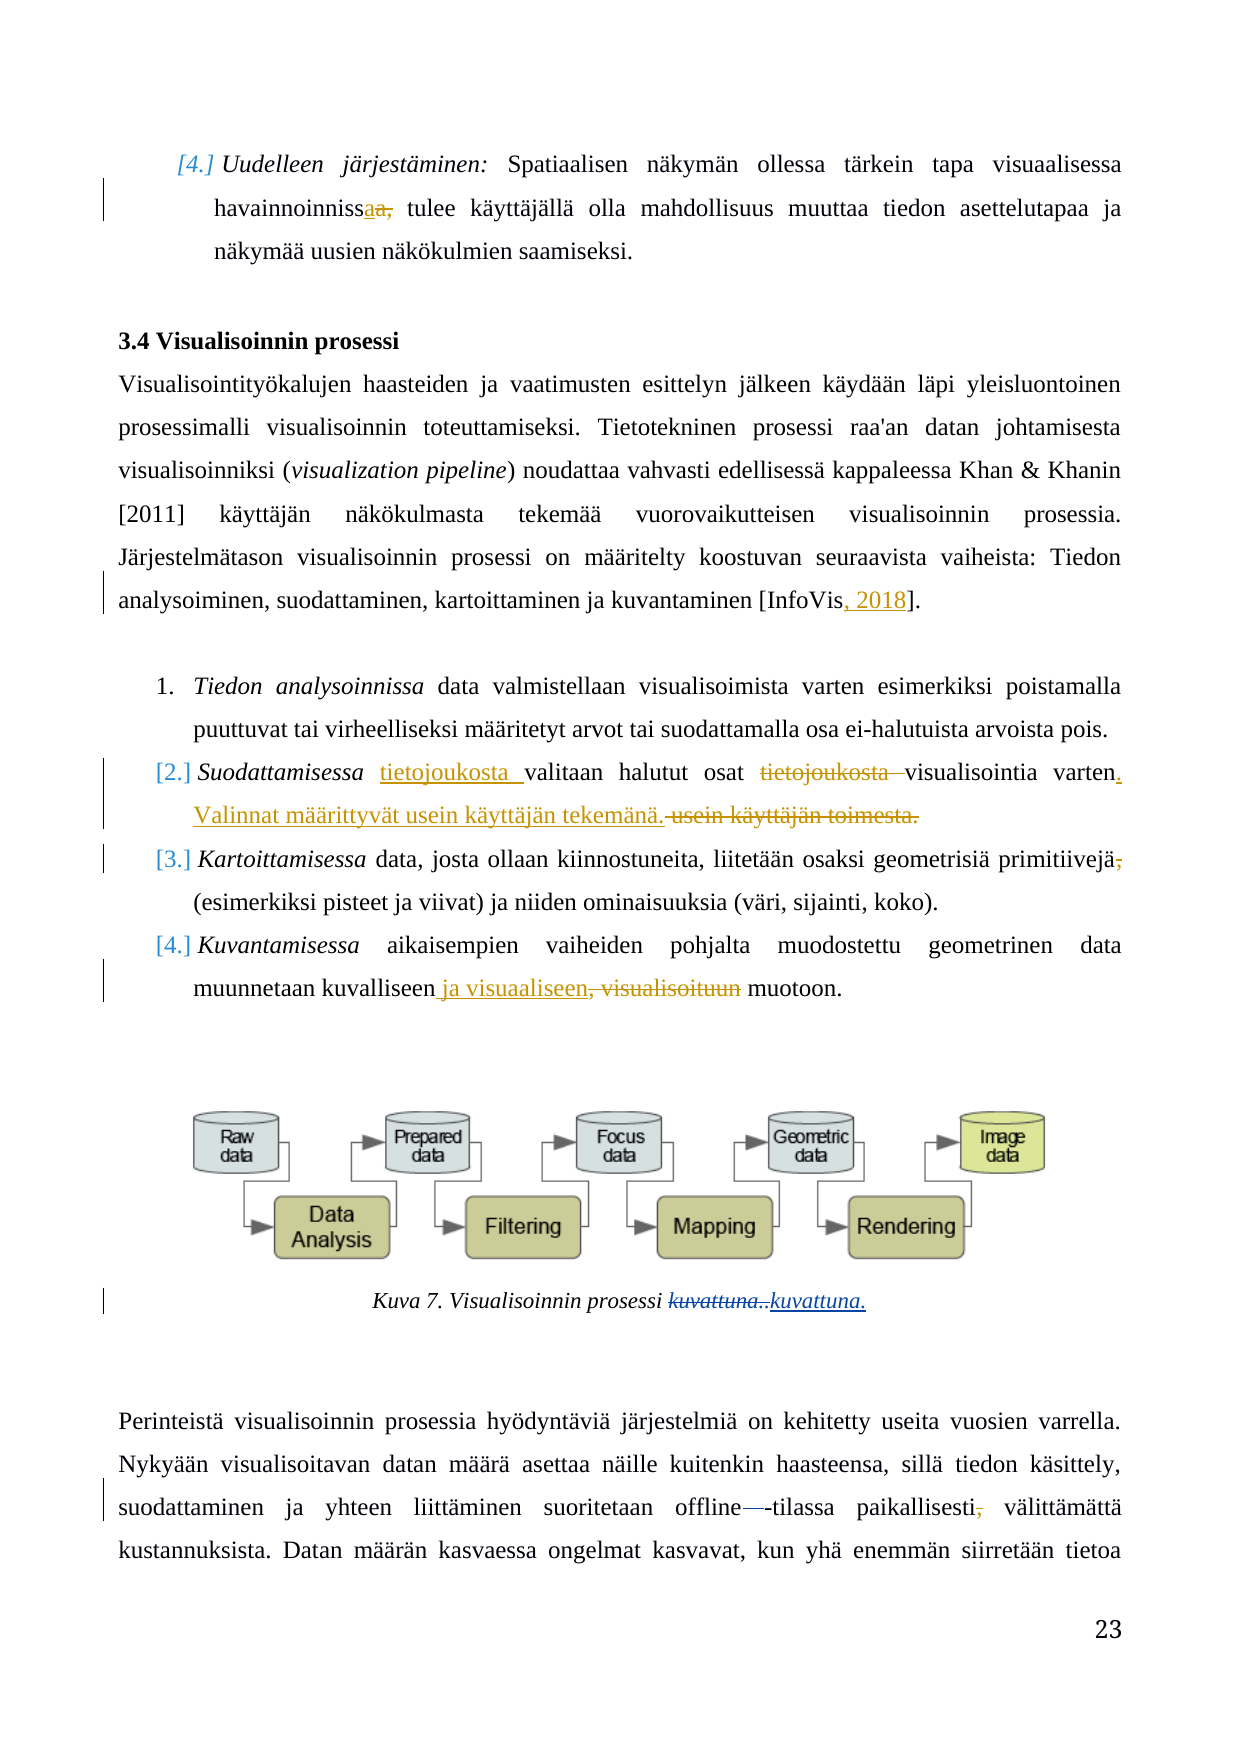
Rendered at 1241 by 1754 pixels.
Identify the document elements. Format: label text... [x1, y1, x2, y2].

list Suodattamisessa valitaan halutut osat visualisointia varten [156, 757, 1122, 829]
list Kartoittamisessa data, josta ollaan kiinnostuneita, liitetään osaksi geometrisiä primitiivejä (esimerkiksi pisteet ja viivat) ja niiden ominaisuuksia (väri, sijainti, koko). [156, 844, 1122, 916]
list Kuvantamisessa aikaisempien vaiheiden pohjalta muodostettu geometrinen data muunnetaan kuvalliseen muotoon. [156, 930, 1122, 1002]
text Visualisointityökalujen haasteiden ja vaatimusten esittelyn jälkeen käydään läpi yleisluontoinen prosessimalli visualisoinnin toteuttamiseksi. Tietotekninen prosessi raa'an datan johtamisesta visualisoinniksi (visualization pipeline) noudattaa vahvasti edellisessä kappaleessa Khan & Khanin [2011] käyttäjän näkökulmasta tekemää vuorovaikutteisen visualisoinnin prosessia. Järjestelmätason visualisoinnin prosessi on määritelty koostuvan seuraavista vaiheista: Tiedon analysoiminen, suodattaminen, kartoittaminen ja kuvantaminen [InfoVis]. [118, 369, 1122, 614]
list Tiedon analysoinnissa data valmistellaan visualisoimista varten esimerkiksi poistamalla puuttuvat tai virheelliseksi määritetyt arvot tai suodattamalla osa ei-halutuista arvoista pois. [156, 671, 1122, 743]
picture [184, 1102, 1057, 1274]
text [118, 1406, 1122, 1564]
text Kuva 7. Visualisoinnin prosessi [118, 1287, 1122, 1314]
list Uudelleen järjestäminen: Spatiaalisen näkymän ollessa tärkein tapa visuaalisessa havainnoinniss tulee käyttäjällä olla mahdollisuus muuttaa tiedon asettelutapaa ja näkymää uusien näkökulmien saamiseksi. [176, 149, 1122, 264]
text 3.4 Visualisoinnin prosessi [118, 326, 1122, 355]
